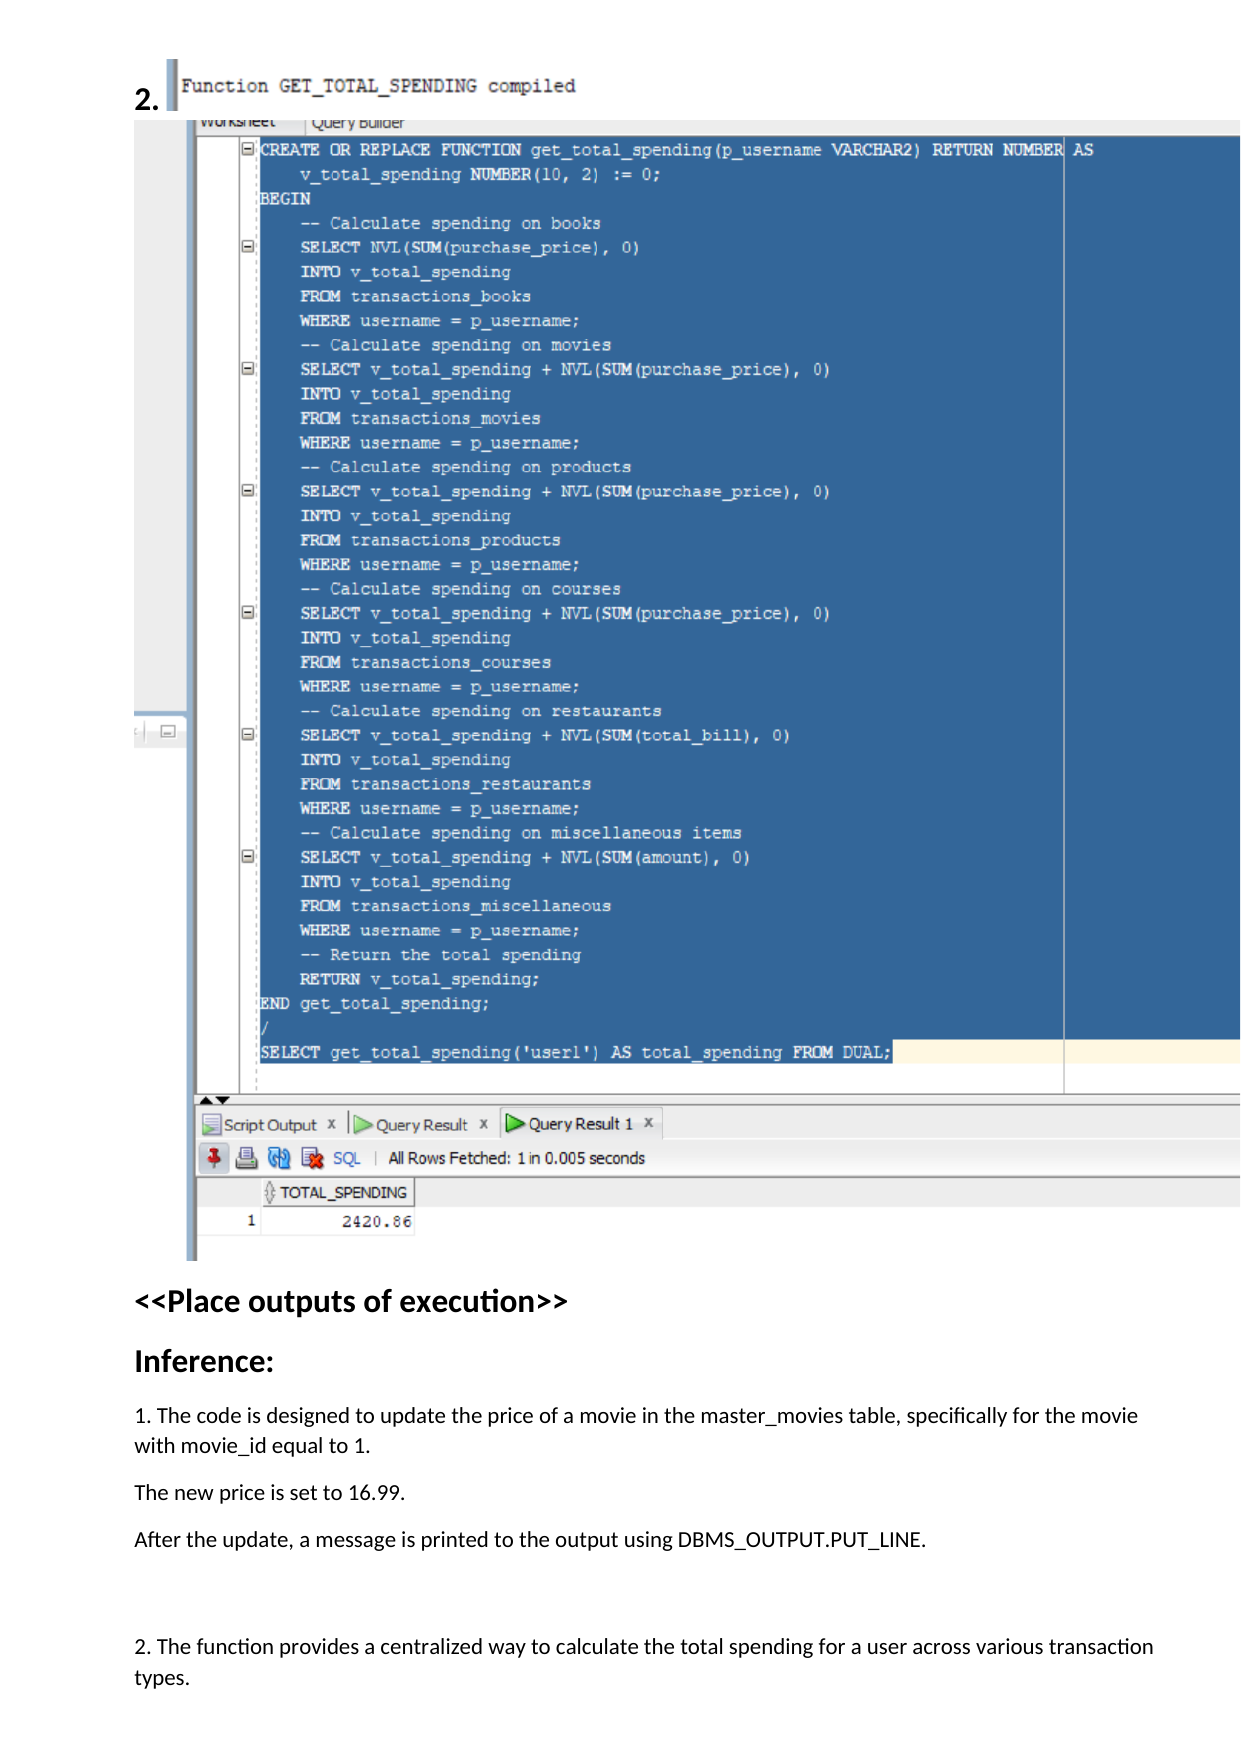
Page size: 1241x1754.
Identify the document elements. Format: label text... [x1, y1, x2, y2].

picture [165, 59, 613, 111]
picture [134, 120, 1241, 1261]
text <<Place outputs of execution>> [134, 1280, 1181, 1320]
text After the update, a message is printed to the output using DBMS_OUTPUT.PUT_LINE. [134, 1525, 1181, 1553]
text 2. The function provides a centralized way to calculate the total spending for a user across various transaction types. [134, 1632, 1181, 1691]
text The new price is set to 16.99. [134, 1478, 1181, 1506]
text 1. The code is designed to update the price of a movie in the master_movies table, specifically for the movie with movie_id equal to 1. [134, 1401, 1181, 1459]
text Inference: [134, 1340, 1181, 1381]
